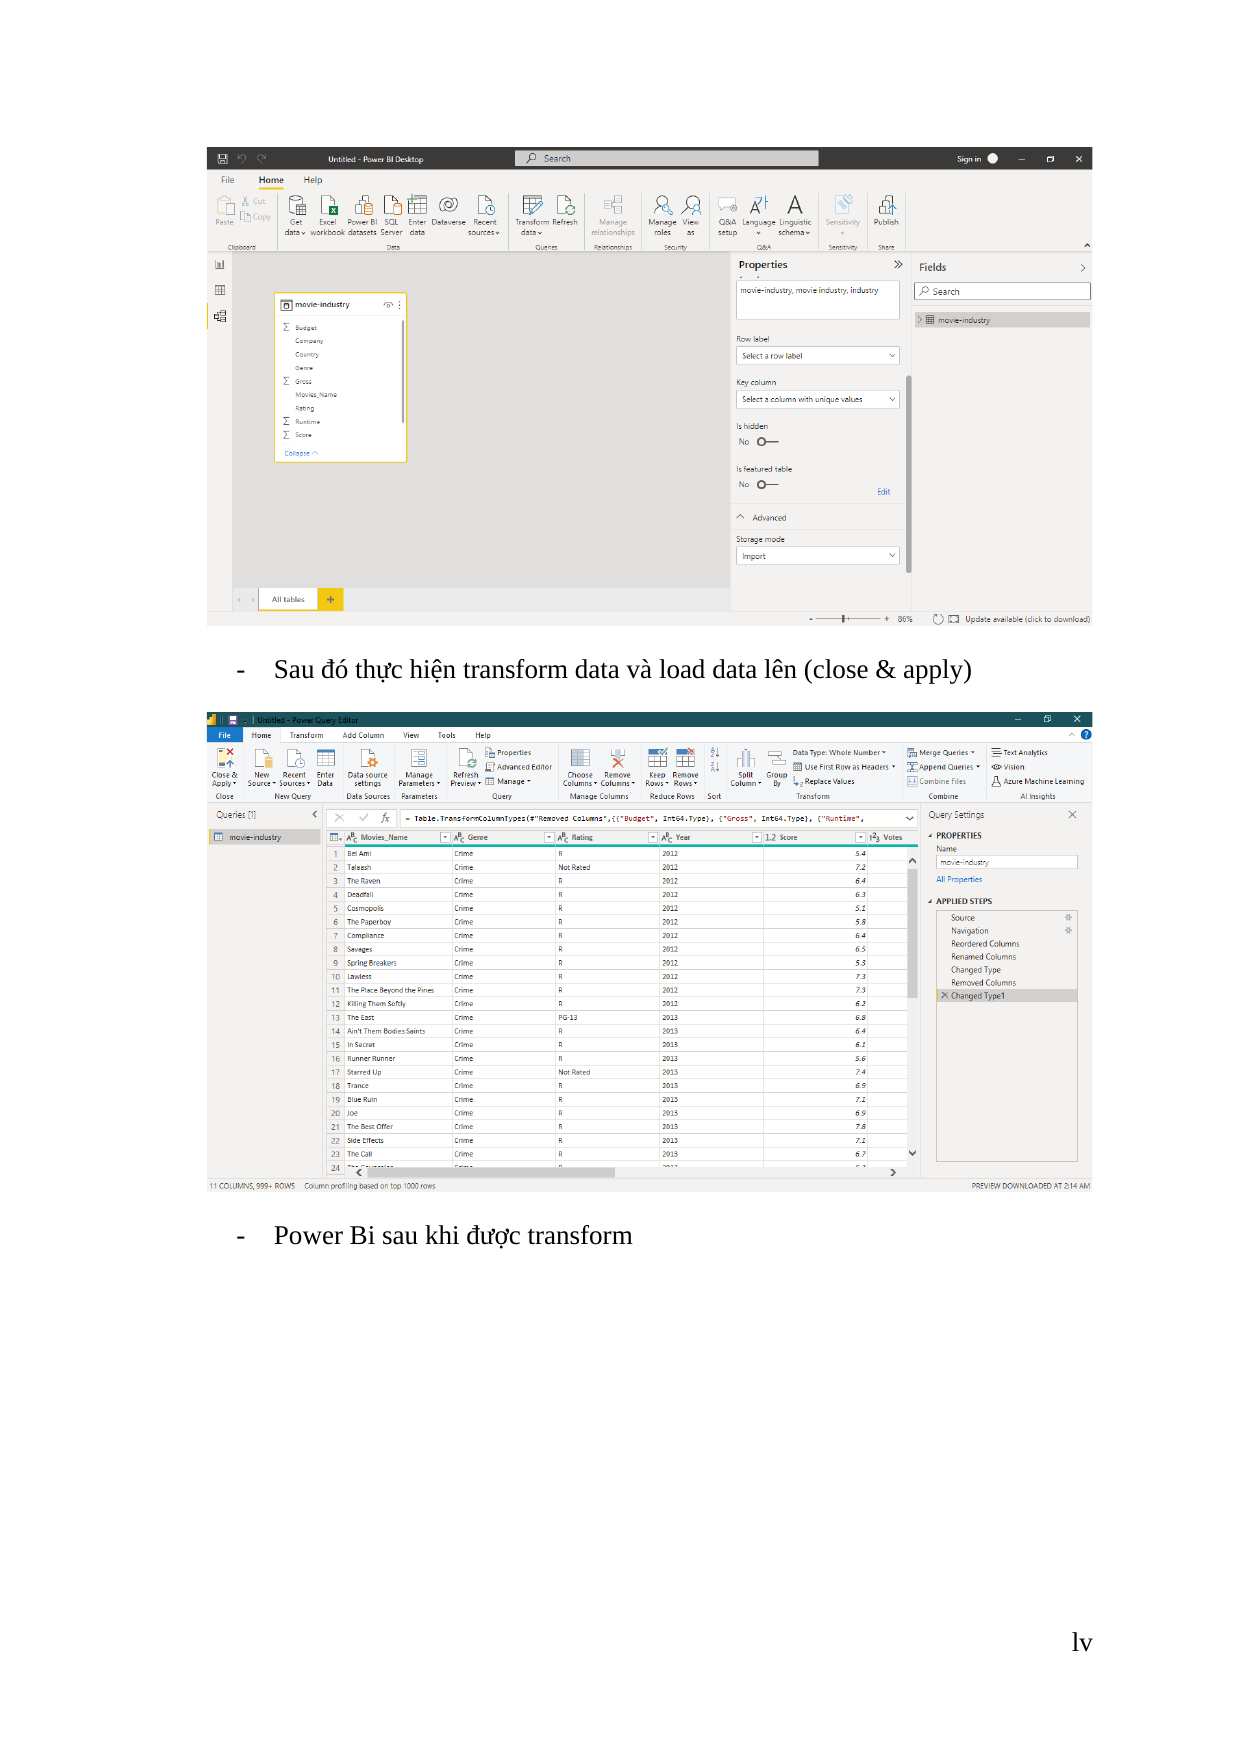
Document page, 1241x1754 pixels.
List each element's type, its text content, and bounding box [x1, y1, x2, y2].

text Sau đó thực hiện transform data và load data lên (close & apply) [236, 654, 1092, 685]
picture [206, 147, 1093, 626]
picture [206, 712, 1093, 1192]
text Power Bi sau khi được transform [236, 1219, 1092, 1251]
